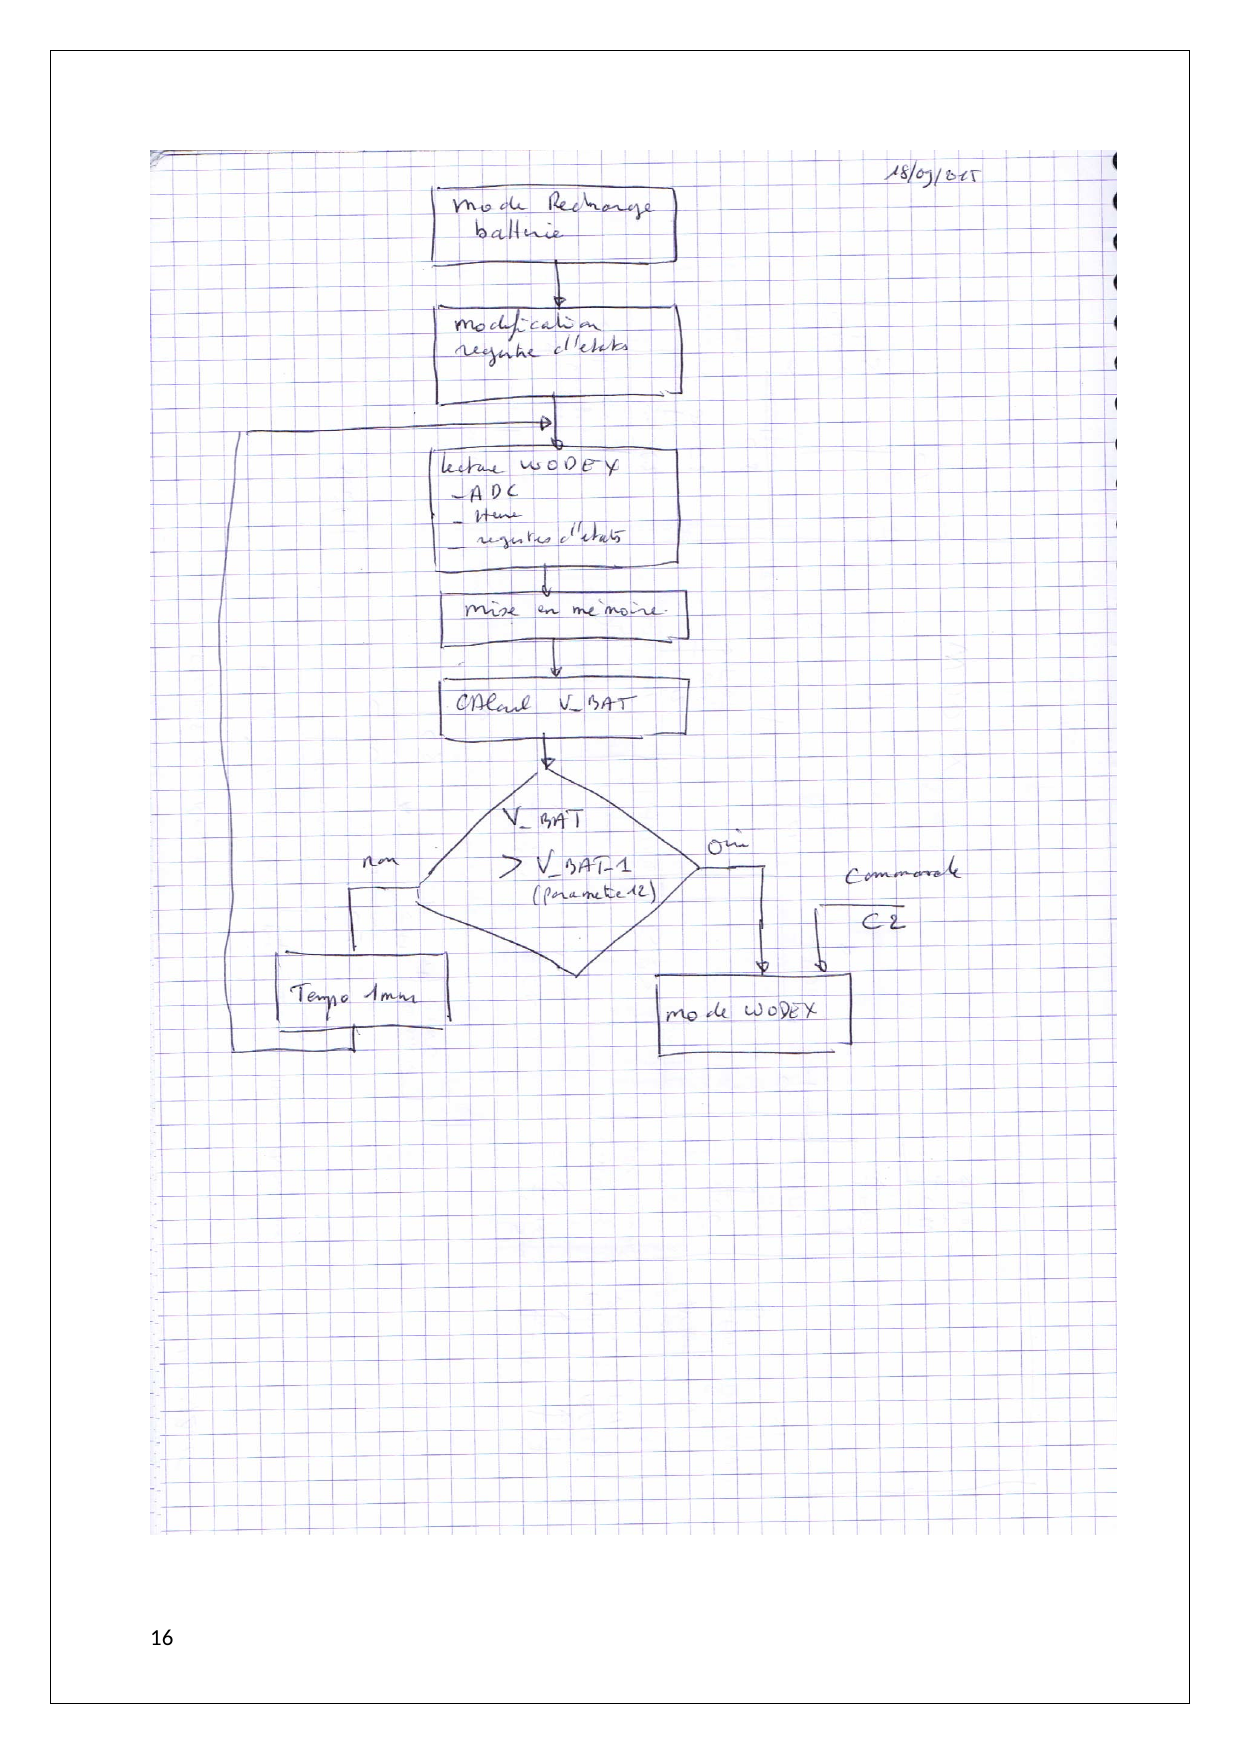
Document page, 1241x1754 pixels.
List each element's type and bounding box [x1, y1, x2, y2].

picture [150, 150, 1117, 1535]
